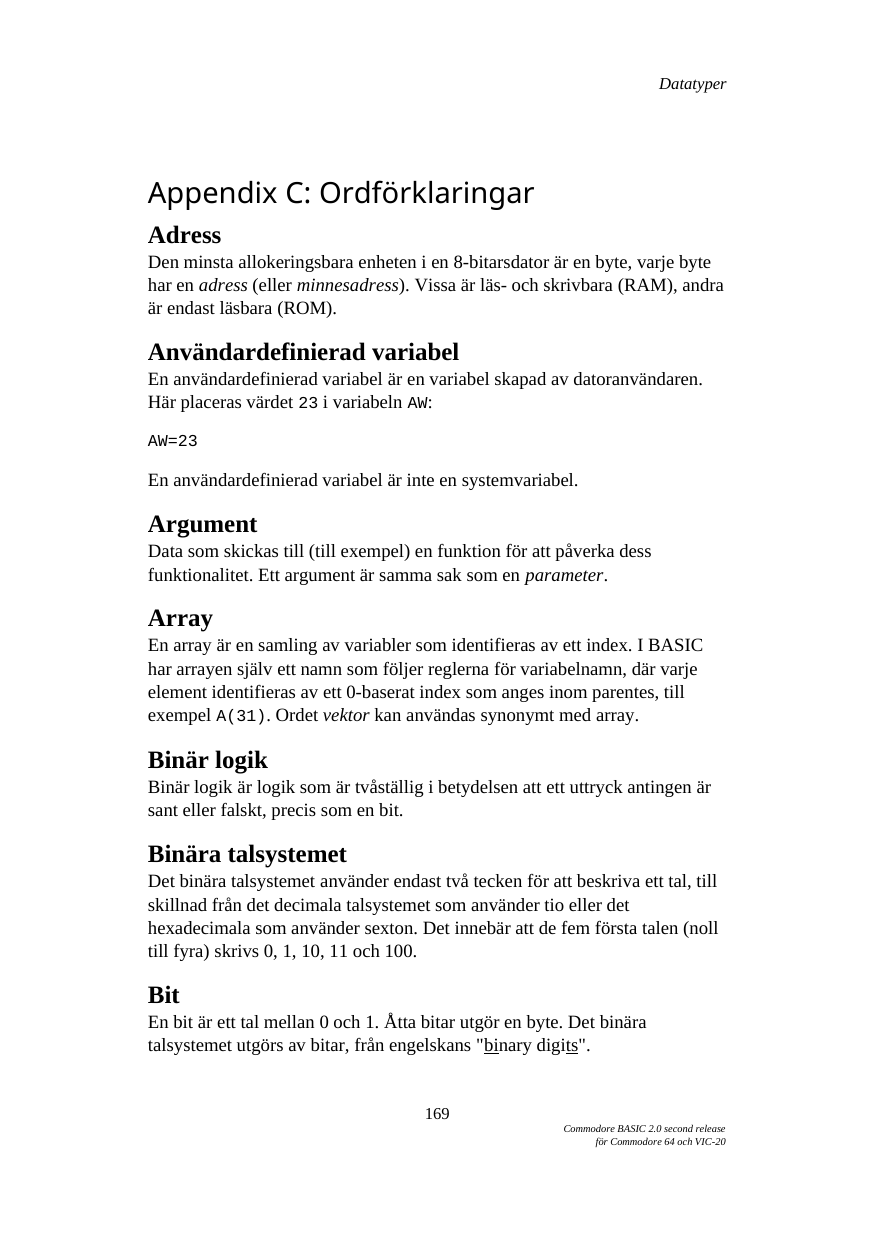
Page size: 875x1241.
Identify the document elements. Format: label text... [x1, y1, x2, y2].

text Den minsta allokeringsbara enheten i en 8-bitarsdator är en byte, varje byte har en adress (eller minnesadress). Vissa är läs- och skrivbara (RAM), andra är endast läsbara (ROM). [148, 251, 726, 319]
text En användardefinierad variabel är inte en systemvariabel. [148, 469, 726, 491]
subtitle Adress [148, 220, 726, 248]
subtitle Array [148, 603, 726, 632]
text En användardefinierad variabel är en variabel skapad av datoranvändaren. Här placeras värdet 23 i variabeln AW: [148, 368, 726, 414]
text En array är en samling av variabler som identifieras av ett index. I BASIC har arrayen själv ett namn som följer reglerna för variabelnamn, där varje element identifieras av ett 0-baserat index som anges inom parentes, till exempel A(31). Ordet vektor kan användas synonymt med array. [148, 634, 726, 727]
text Det binära talsystemet använder endast två tecken för att beskriva ett tal, till skillnad från det decimala talsystemet som använder tio eller det hexadecimala som använder sexton. Det innebär att de fem första talen (noll till fyra) skrivs 0, 1, 10, 11 och 100. [148, 870, 726, 961]
subtitle Binära talsystemet [148, 839, 726, 868]
subtitle Användardefinierad variabel [148, 337, 726, 366]
text AW=23 [148, 432, 726, 451]
subtitle Bit [148, 980, 726, 1008]
subtitle Argument [148, 509, 726, 538]
text Data som skickas till (till exempel) en funktion för att påverka dess funktionalitet. Ett argument är samma sak som en parameter. [148, 540, 726, 585]
subtitle Appendix C: Ordförklaringar [148, 173, 726, 212]
text Binär logik är logik som är tvåställig i betydelsen att ett uttryck antingen är sant eller falskt, precis som en bit. [148, 776, 726, 821]
text En bit är ett tal mellan 0 och 1. Åtta bitar utgör en byte. Det binära talsystemet utgörs av bitar, från engelskans "binary digits". [148, 1011, 726, 1056]
subtitle Binär logik [148, 745, 726, 774]
